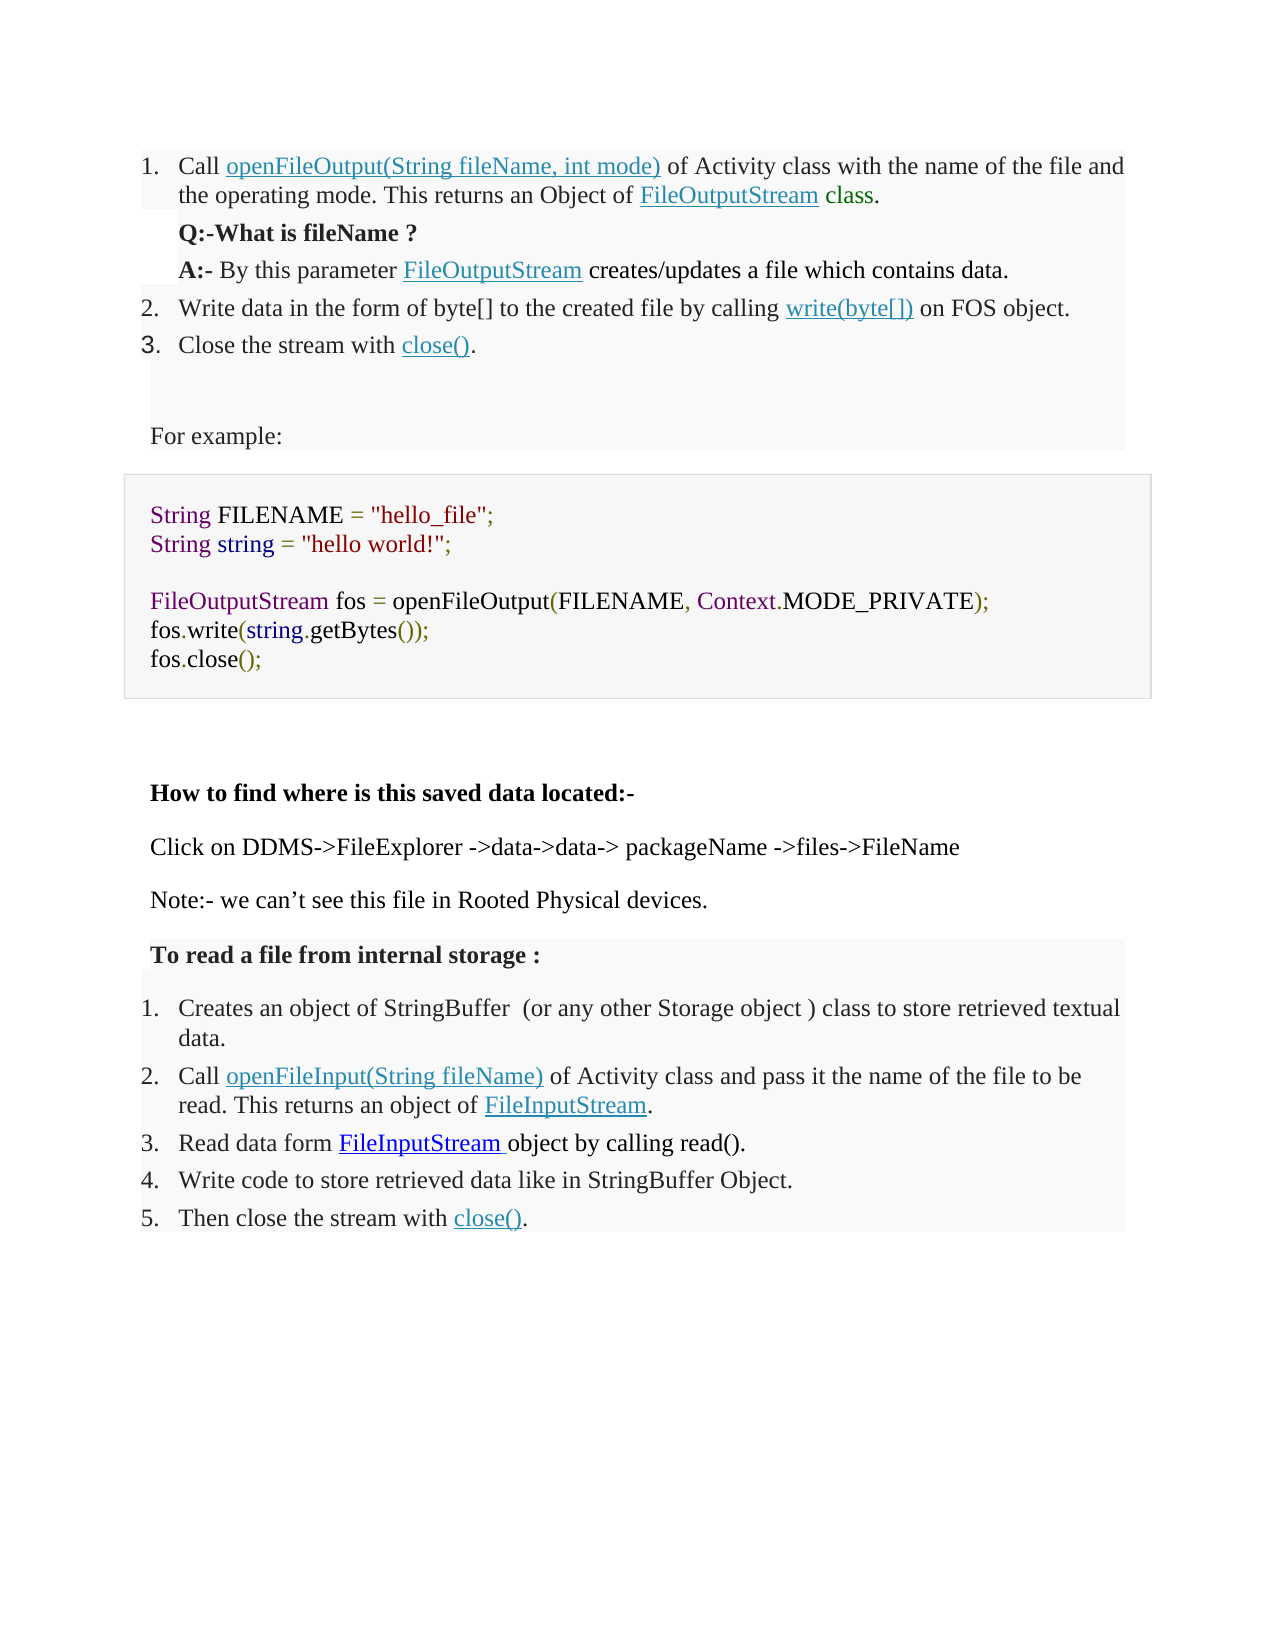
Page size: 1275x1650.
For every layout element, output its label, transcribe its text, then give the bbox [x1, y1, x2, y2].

list Read data form FileInputStream object by calling read(). [141, 1127, 1125, 1157]
text A:- By this parameter FileOutputStream creates/updates a file which contains data. [178, 255, 1125, 284]
list Creates an object of StringBuffer (or any other Storage object ) class to store retrieved textual data. [141, 993, 1125, 1052]
text String FILENAME = "hello_file"; String string = "hello world!"; FileOutputStream fos = openFileOutput(FILENAME, Context.MODE_PRIVATE); fos.write(string.getBytes()); fos.close(); [125, 475, 1150, 698]
text Note:- we can’t see this file in Rooted Physical devices. [150, 886, 1125, 914]
list Close the stream with close(). [141, 330, 1125, 359]
text Q:-What is fileName ? [178, 217, 1125, 247]
list Call openFileOutput(String fileName, int mode) of Activity class with the name of the file and the operating mode. This returns an Object of FileOutputStream class. [141, 150, 1125, 209]
list Then close the stream with close(). [141, 1202, 1125, 1232]
text Click on DDMS->FileExplorer ->data->data-> packageName ->files->FileName [150, 832, 1125, 861]
list Write code to store retrieved data like in StringBuffer Object. [141, 1164, 1125, 1194]
text How to find where is this saved data located:- [150, 778, 1125, 807]
text To read a file from internal storage : [150, 939, 1125, 969]
list Write data in the form of byte[] to the created file by calling write(byte[]) on FOS object. [141, 292, 1125, 322]
list Call openFileInput(String fileName) of Activity class and pass it the name of the file to be read. This returns an object of FileInputStream. [141, 1060, 1125, 1119]
text For example: [150, 420, 1125, 450]
